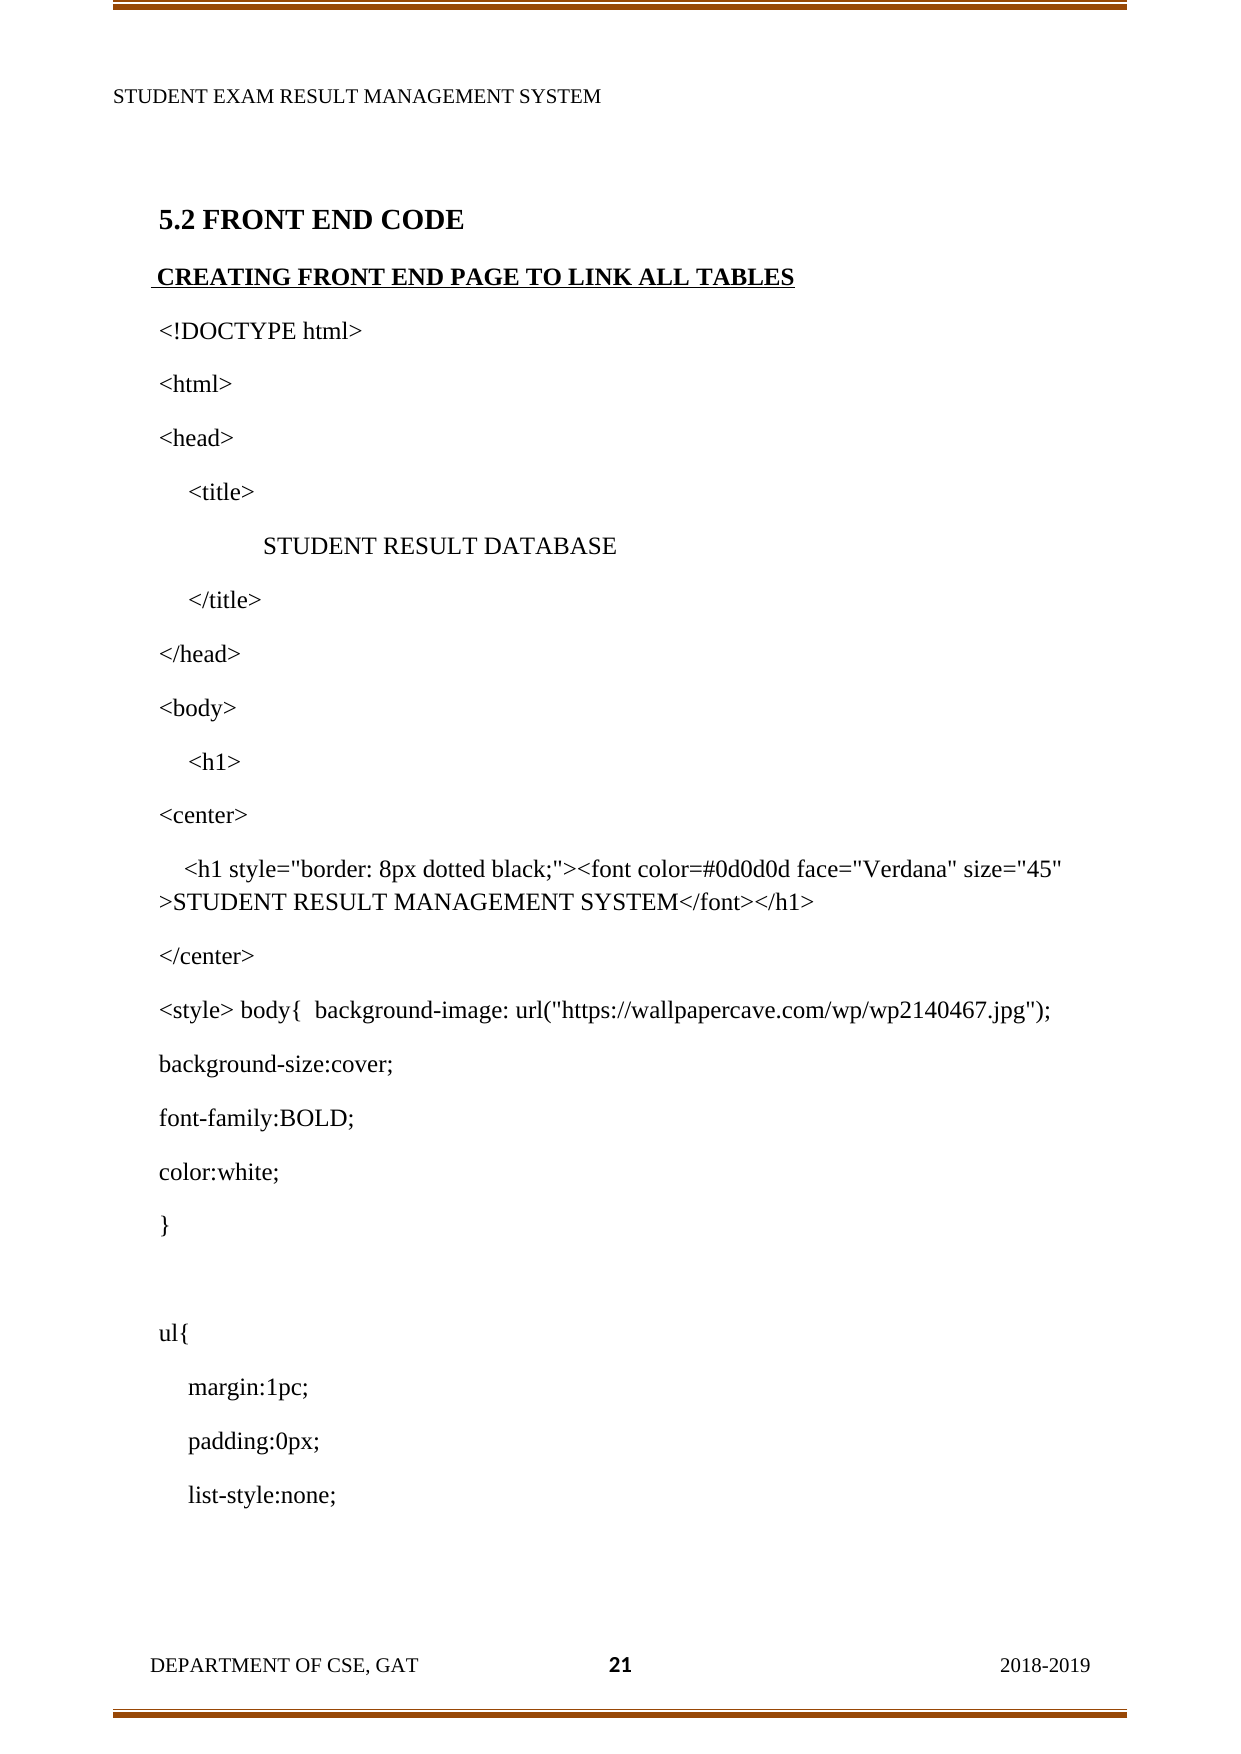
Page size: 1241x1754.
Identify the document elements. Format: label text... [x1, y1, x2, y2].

text <html> [159, 369, 1074, 398]
text </head> [159, 639, 1074, 668]
text margin:1pc; [159, 1372, 1074, 1401]
text background-size:cover; [159, 1049, 1074, 1078]
text CREATING FRONT END PAGE TO LINK ALL TABLES [113, 262, 1074, 291]
text <h1> [159, 747, 1074, 775]
text <body> [159, 693, 1074, 721]
text } [159, 1210, 1074, 1239]
text <center> [159, 800, 1074, 829]
text </center> [159, 941, 1074, 970]
text </title> [159, 585, 1074, 614]
text <!DOCTYPE html> [159, 316, 1074, 344]
text ul{ [159, 1318, 1074, 1347]
text <head> [159, 423, 1074, 452]
text 5.2 FRONT END CODE [113, 202, 1074, 236]
text color:white; [159, 1157, 1074, 1185]
text <style> body{ background-image: url("https://wallpapercave.com/wp/wp2140467.jpg"); [159, 995, 1074, 1024]
text padding:0px; [159, 1426, 1074, 1454]
text <h1 style="border: 8px dotted black;"><font color=#0d0d0d face="Verdana" size="45" >STUDENT RESULT MANAGEMENT SYSTEM</font></h1> [159, 854, 1074, 916]
text list-style:none; [159, 1480, 1074, 1508]
text <title> [159, 477, 1074, 506]
text STUDENT RESULT DATABASE [159, 531, 1074, 560]
text font-family:BOLD; [159, 1103, 1074, 1131]
